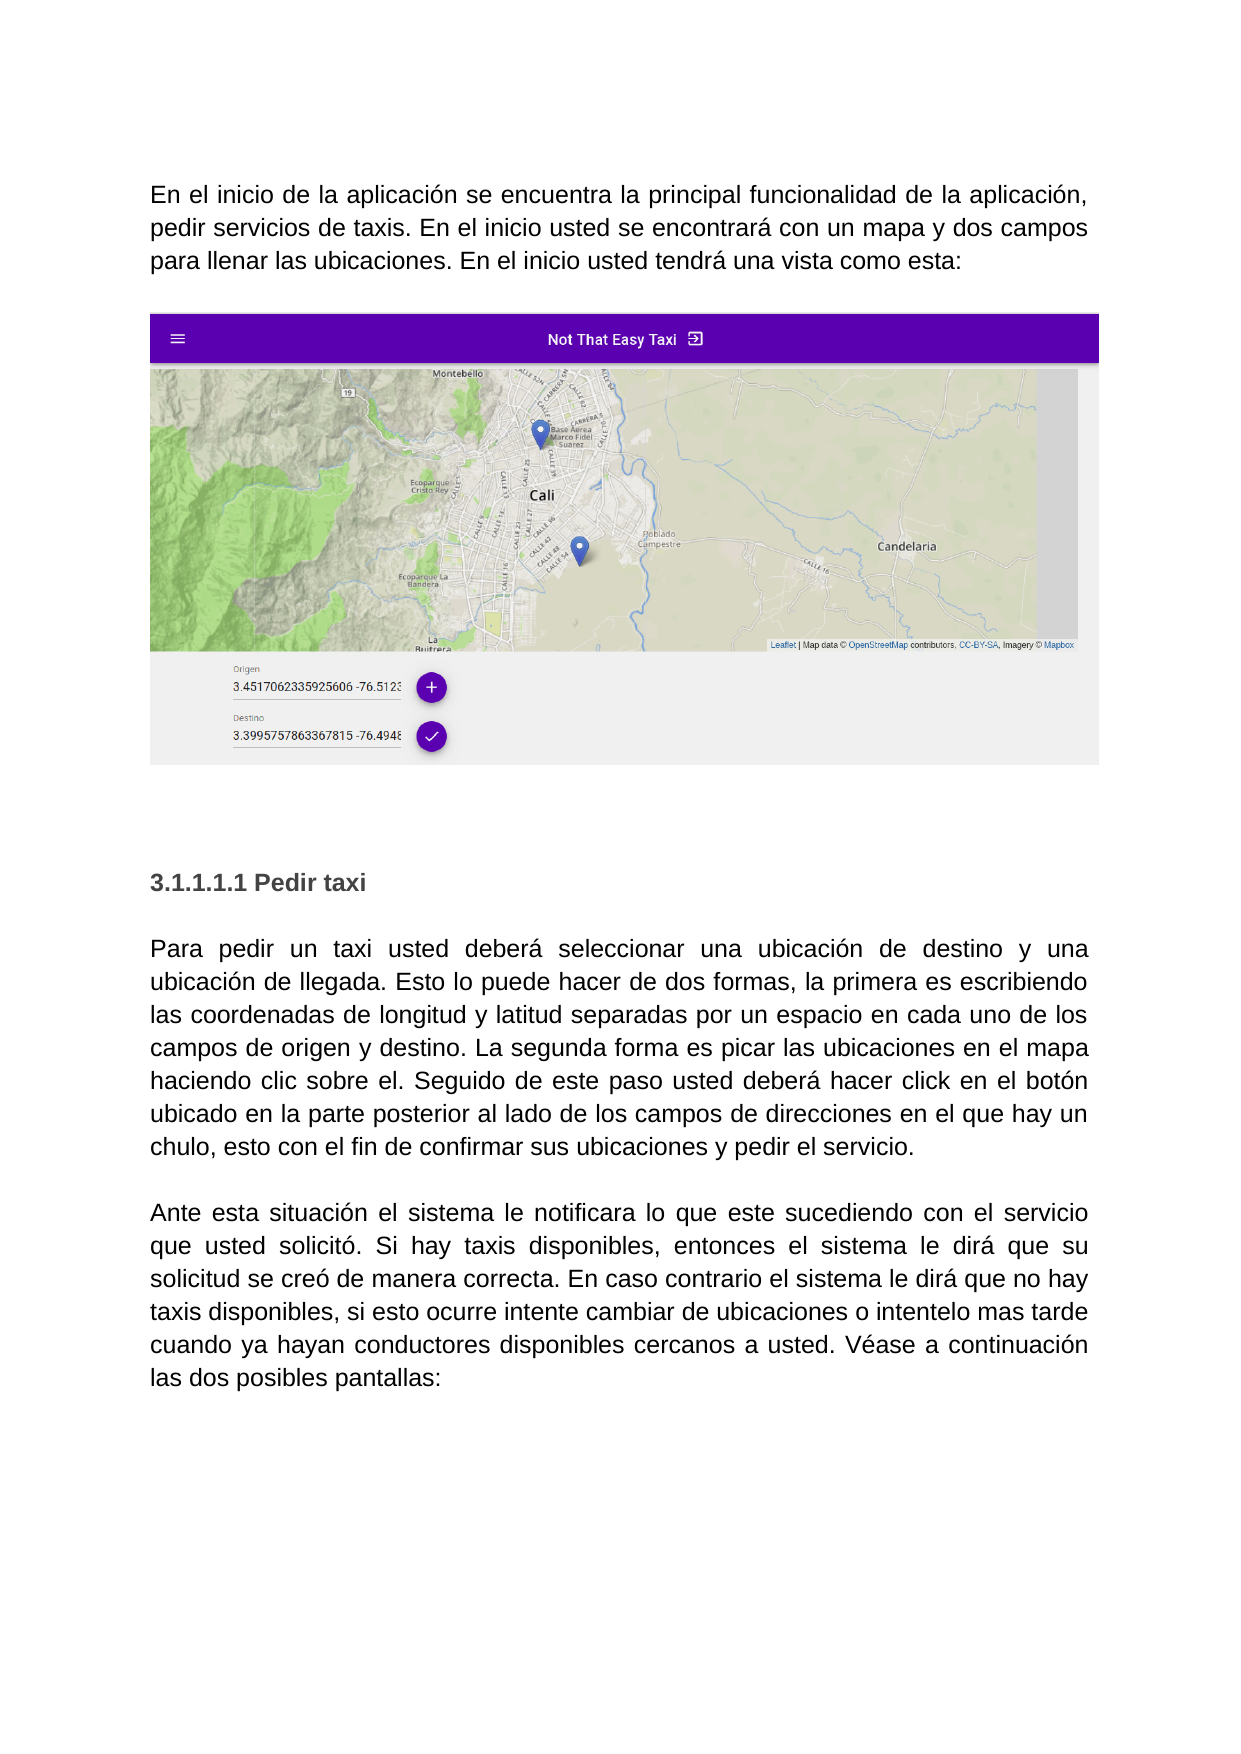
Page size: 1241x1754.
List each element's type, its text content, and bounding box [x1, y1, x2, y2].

picture [150, 312, 1099, 765]
text Para pedir un taxi usted deberá seleccionar una ubicación de destino y una ubicación de llegada. Esto lo puede hacer de dos formas, la primera es escribiendo las coordenadas de longitud y latitud separadas por un espacio en cada uno de los campos de origen y destino. La segunda forma es picar las ubicaciones en el mapa haciendo clic sobre el. Seguido de este paso usted deberá hacer click en el botón ubicado en la parte posterior al lado de los campos de direcciones en el que hay un chulo, esto con el fin de confirmar sus ubicaciones y pedir el servicio. [150, 934, 1090, 1161]
text En el inicio de la aplicación se encuentra la principal funcionalidad de la aplicación, pedir servicios de taxis. En el inicio usted se encontrará con un mapa y dos campos para llenar las ubicaciones. En el inicio usted tendrá una vista como esta: [150, 180, 1090, 275]
text 3.1.1.1.1 Pedir taxi [150, 868, 1090, 896]
text Ante esta situación el sistema le notificara lo que este sucediendo con el servicio que usted solicitó. Si hay taxis disponibles, entonces el sistema le dirá que su solicitud se creó de manera correcta. En caso contrario el sistema le dirá que no hay taxis disponibles, si esto ocurre intente cambiar de ubicaciones o intentelo mas tarde cuando ya hayan conductores disponibles cercanos a usted. Véase a continuación las dos posibles pantallas: [150, 1198, 1090, 1392]
